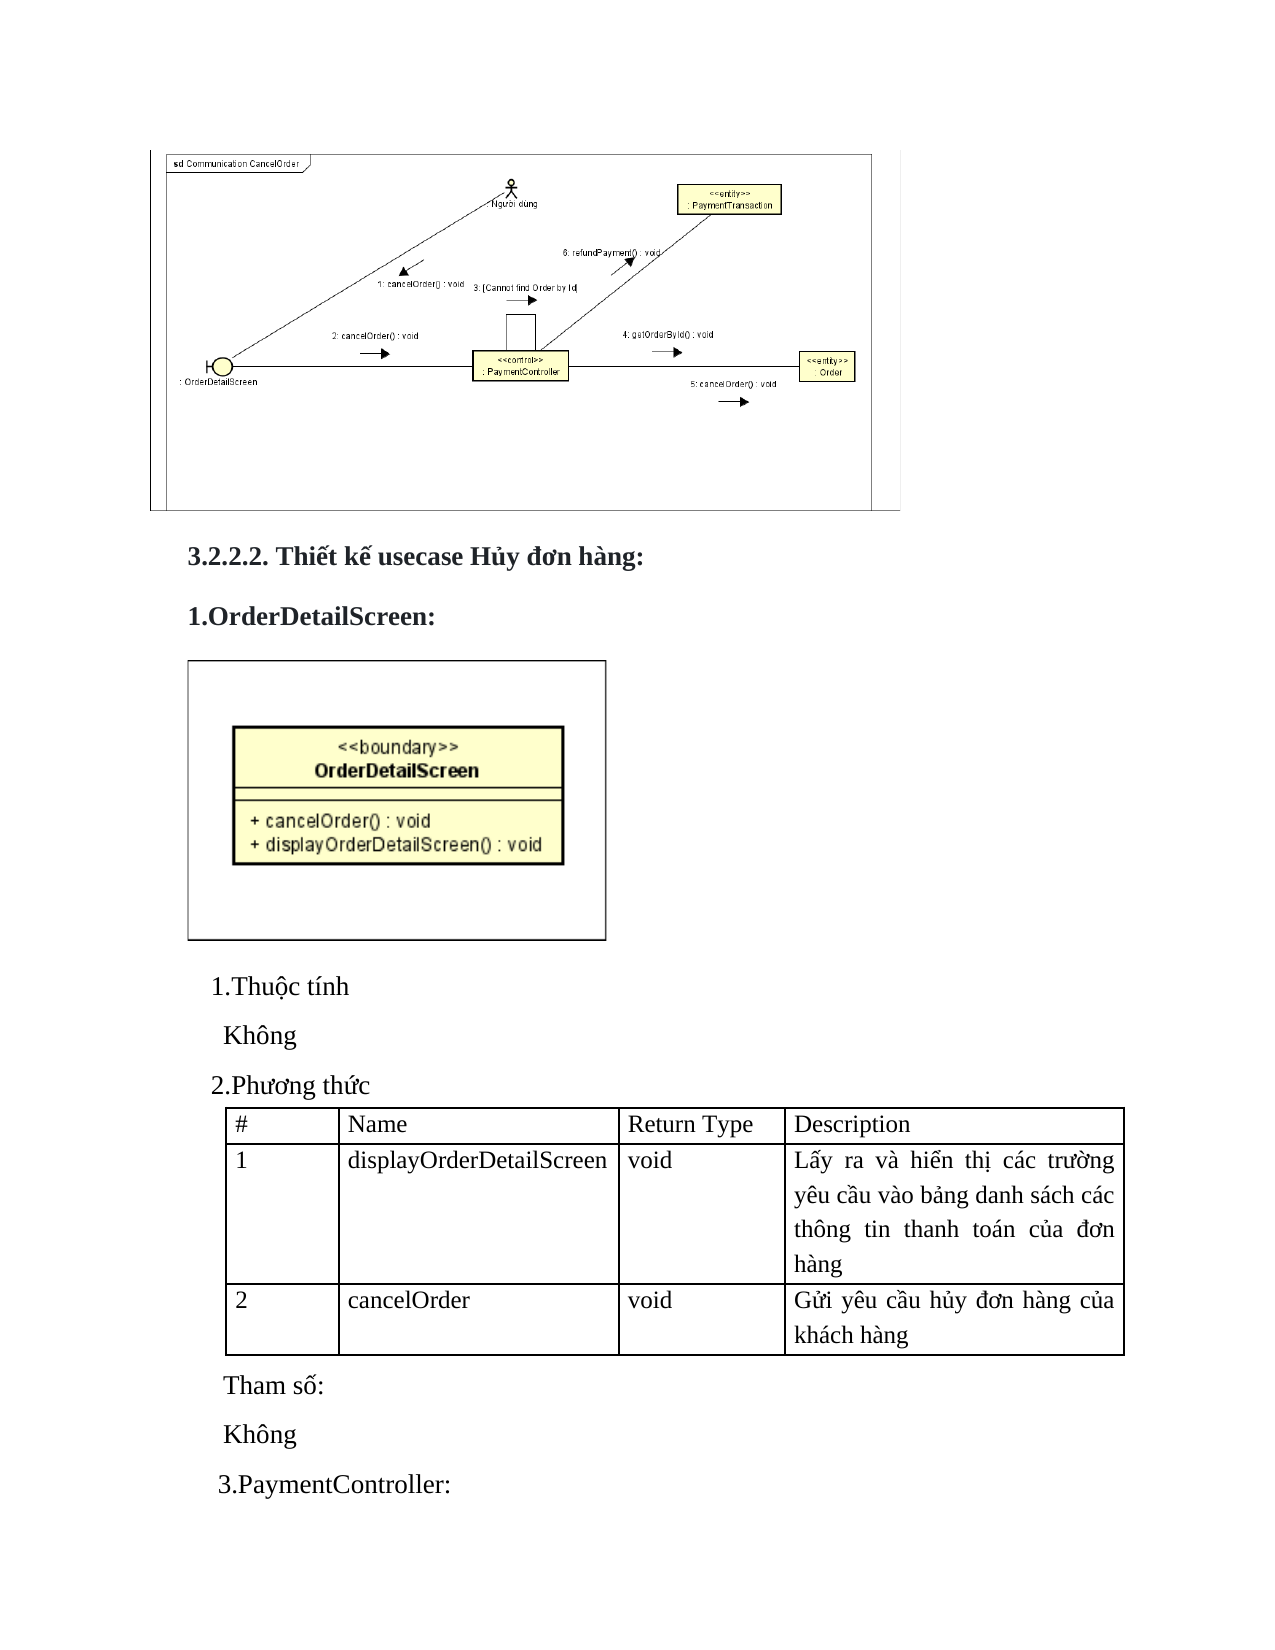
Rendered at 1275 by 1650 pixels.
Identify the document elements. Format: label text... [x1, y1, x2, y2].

text 1.OrderDetailScreen: [187, 600, 1125, 632]
text 3.2.2.2. Thiết kế usecase Hủy đơn hàng: [187, 540, 1125, 571]
table_cell displayOrderDetailScreen [340, 1145, 618, 1283]
table_cell void [620, 1145, 784, 1283]
picture [150, 150, 901, 511]
text Tham số: [148, 1369, 1127, 1400]
table_header Name [340, 1109, 618, 1143]
table_cell 1 [227, 1145, 338, 1283]
table_cell void [620, 1285, 784, 1354]
text 2.Phương thức [150, 1069, 1125, 1100]
text Không [148, 1419, 1127, 1450]
table_header # [227, 1109, 338, 1143]
table_header Description [786, 1109, 1123, 1143]
table_cell cancelOrder [340, 1285, 618, 1354]
table_cell Lấy ra và hiển thị các trường yêu cầu vào bảng danh sách các thông tin thanh toán của đơn hàng [786, 1145, 1123, 1283]
text Không [148, 1019, 1127, 1051]
picture [187, 660, 607, 941]
table_cell Gửi yêu cầu hủy đơn hàng của khách hàng [786, 1285, 1123, 1354]
text 1.Thuộc tính [150, 969, 1125, 1001]
table_header Return Type [620, 1109, 784, 1143]
table_cell 2 [227, 1285, 338, 1354]
text 3.PaymentController: [150, 1468, 1127, 1500]
